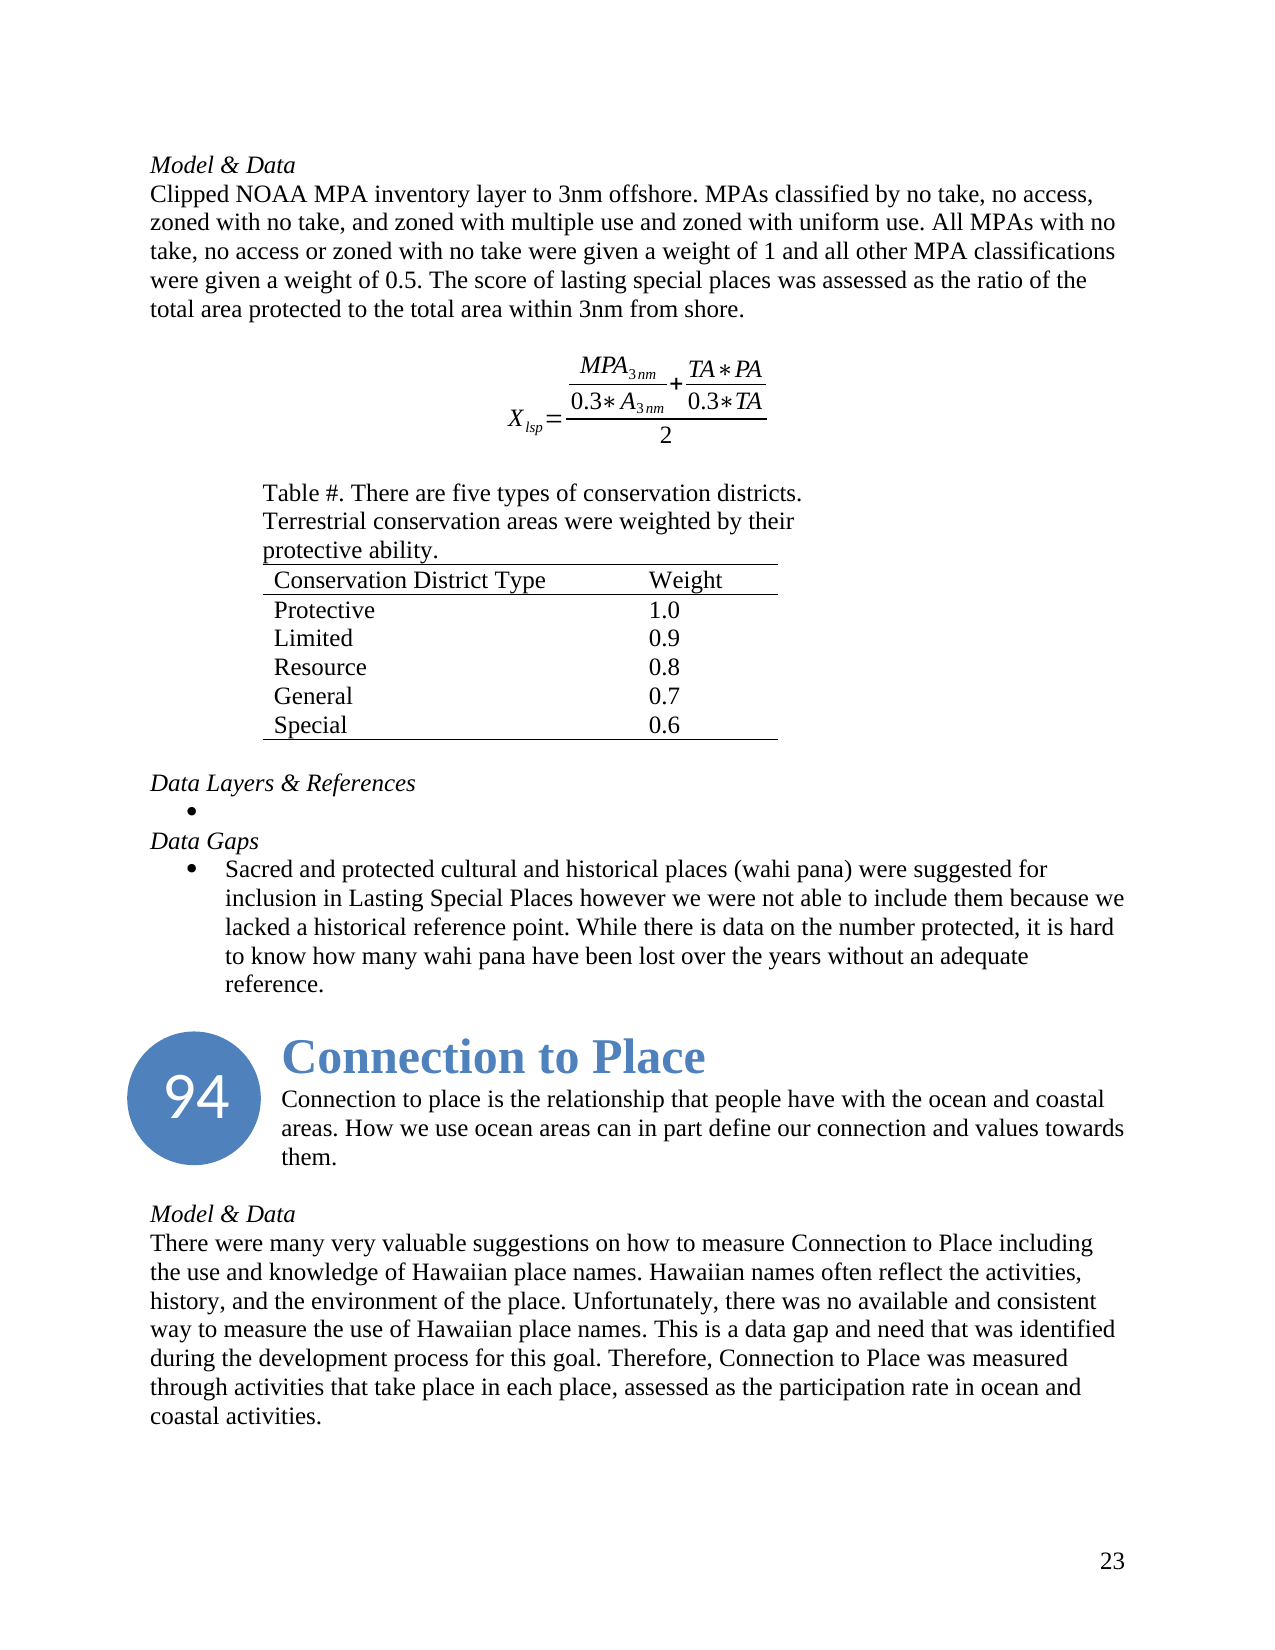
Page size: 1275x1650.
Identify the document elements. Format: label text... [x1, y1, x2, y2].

table_cell 0.6 [638, 710, 778, 738]
table_header Weight [638, 565, 778, 594]
text Model & Data [150, 150, 1125, 179]
list Sacred and protected cultural and historical places (wahi pana) were suggested for inclusion in Lasting Special Places however we were not able to include them because we lacked a historical reference point. While there is data on the number protected, it is hard to know how many wahi pana have been lost over the years without an adequate reference. [187, 854, 1125, 998]
table_cell 0.8 [638, 652, 778, 681]
text Table #. There are five types of conservation districts. Terrestrial conservation areas were weighted by their protective ability. [262, 478, 862, 564]
text Connection to place is the relationship that people have with the ocean and coastal areas. How we use ocean areas can in part define our connection and values towards them. [150, 1084, 1125, 1171]
table_cell 0.7 [638, 681, 778, 710]
table_cell 1.0 [638, 595, 778, 623]
table_cell Limited [263, 624, 637, 652]
table_cell 0.9 [638, 624, 778, 652]
text There were many very valuable suggestions on how to measure Connection to Place including the use and knowledge of Hawaiian place names. Hawaiian names often reflect the activities, history, and the environment of the place. Unfortunately, there was no available and consistent way to measure the use of Hawaiian place names. This is a data gap and need that was identified during the development process for this goal. Therefore, Connection to Place was measured through activities that take place in each place, assessed as the participation rate in ocean and coastal activities. [150, 1228, 1125, 1429]
text Model & Data [150, 1199, 1125, 1228]
table_cell Protective [263, 595, 637, 623]
text Clipped NOAA MPA inventory layer to 3nm offshore. MPAs classified by no take, no access, zoned with no take, and zoned with multiple use and zoned with uniform use. All MPAs with no take, no access or zoned with no take were given a weight of 1 and all other MPA classifications were given a weight of 0.5. The score of lasting special places was assessed as the ratio of the total area protected to the total area within 3nm from shore. [150, 179, 1125, 322]
text Data Layers & References [150, 768, 1125, 797]
table_cell Special [263, 710, 637, 738]
table_cell Resource [263, 652, 637, 681]
table_cell General [263, 681, 637, 710]
text Connection to Place [150, 1027, 1125, 1084]
text Data Gaps [150, 826, 1125, 854]
table_header Conservation District Type [263, 565, 637, 594]
